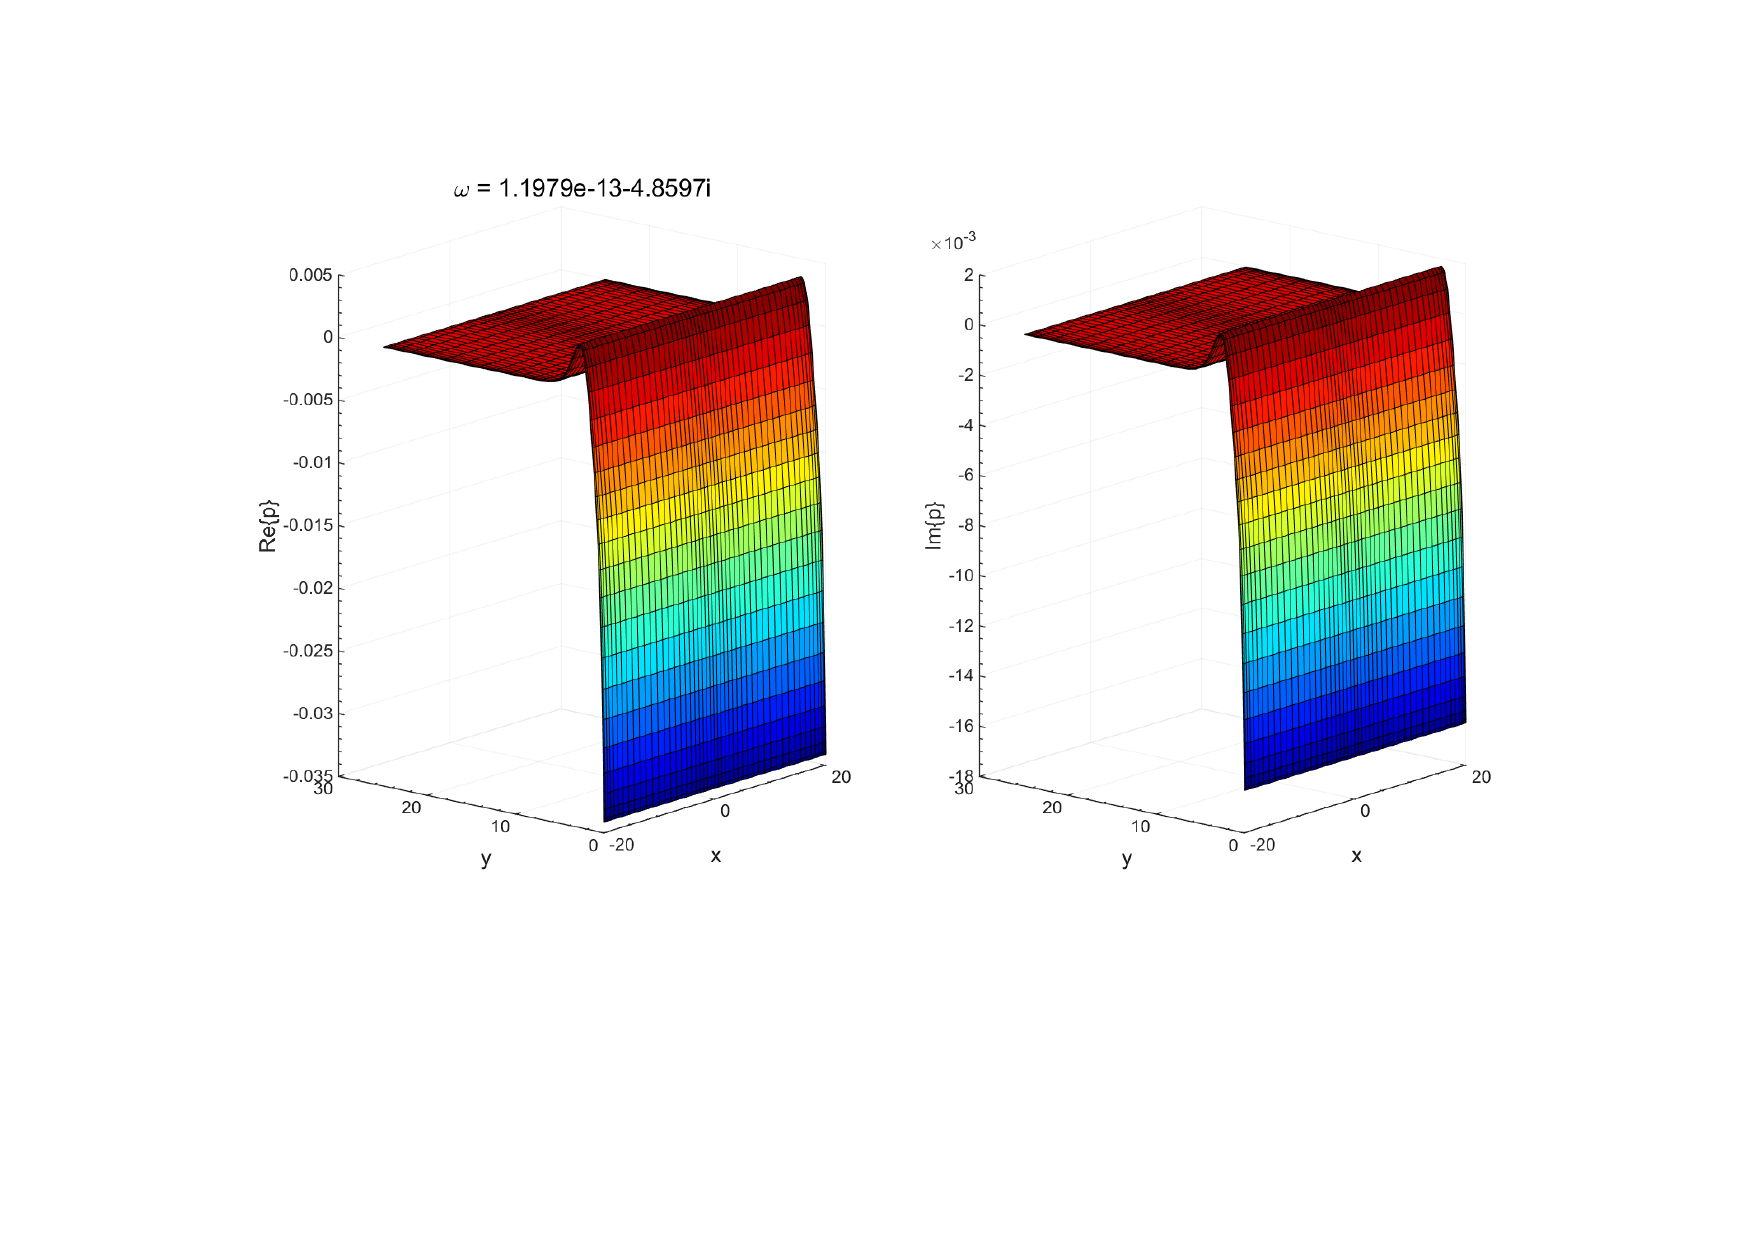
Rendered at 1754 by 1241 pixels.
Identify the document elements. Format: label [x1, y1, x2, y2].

picture [150, 150, 1604, 917]
